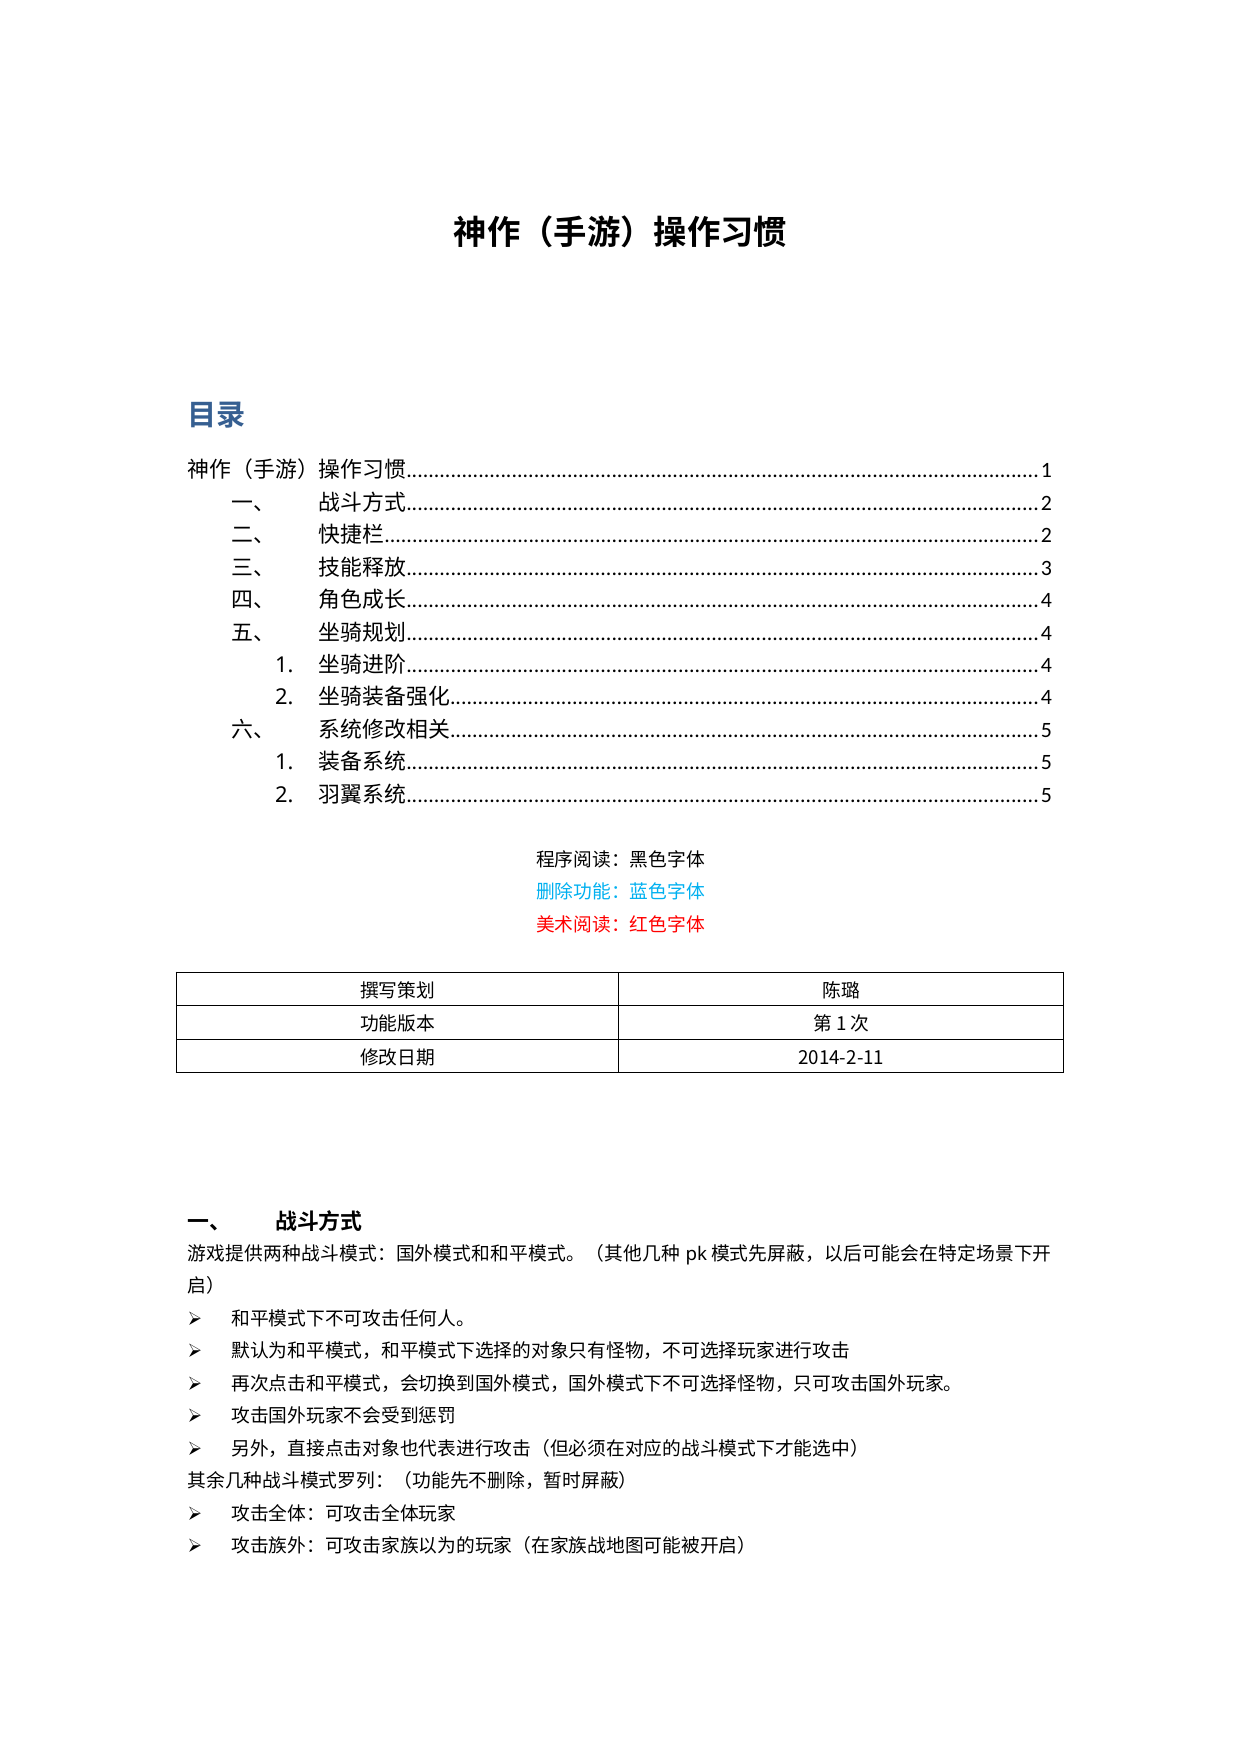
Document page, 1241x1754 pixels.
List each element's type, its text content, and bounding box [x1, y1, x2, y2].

text 删除功能：蓝色字体 [187, 874, 1053, 907]
list 再次点击和平模式，会切换到国外模式，国外模式下不可选择怪物，只可攻击国外玩家。 [187, 1366, 1053, 1398]
table_cell 功能版本 [177, 1006, 618, 1039]
text 程序阅读：黑色字体 [187, 842, 1053, 874]
subtitle 神作（手游）操作习惯 [187, 197, 1053, 262]
list 另外，直接点击对象也代表进行攻击（但必须在对应的战斗模式下才能选中） [187, 1431, 1053, 1463]
list 攻击全体：可攻击全体玩家 [187, 1496, 1053, 1528]
table_cell 修改日期 [177, 1040, 618, 1072]
text 其余几种战斗模式罗列：（功能先不删除，暂时屏蔽） [187, 1463, 1053, 1496]
list 攻击族外：可攻击家族以为的玩家（在家族战地图可能被开启） [187, 1528, 1053, 1561]
text 美术阅读：红色字体 [187, 907, 1053, 939]
table_header 撰写策划 [177, 973, 618, 1005]
table_header 陈璐 [619, 973, 1063, 1005]
list 攻击国外玩家不会受到惩罚 [187, 1398, 1053, 1431]
subtitle 战斗方式 [187, 1203, 1053, 1236]
text 游戏提供两种战斗模式：国外模式和和平模式。（其他几种pk模式先屏蔽，以后可能会在特定场景下开启） [187, 1236, 1053, 1301]
table_cell 2014-2-11 [619, 1040, 1063, 1072]
list 默认为和平模式，和平模式下选择的对象只有怪物，不可选择玩家进行攻击 [187, 1333, 1053, 1366]
list 和平模式下不可攻击任何人。 [187, 1301, 1053, 1333]
table_cell 第1次 [619, 1006, 1063, 1039]
